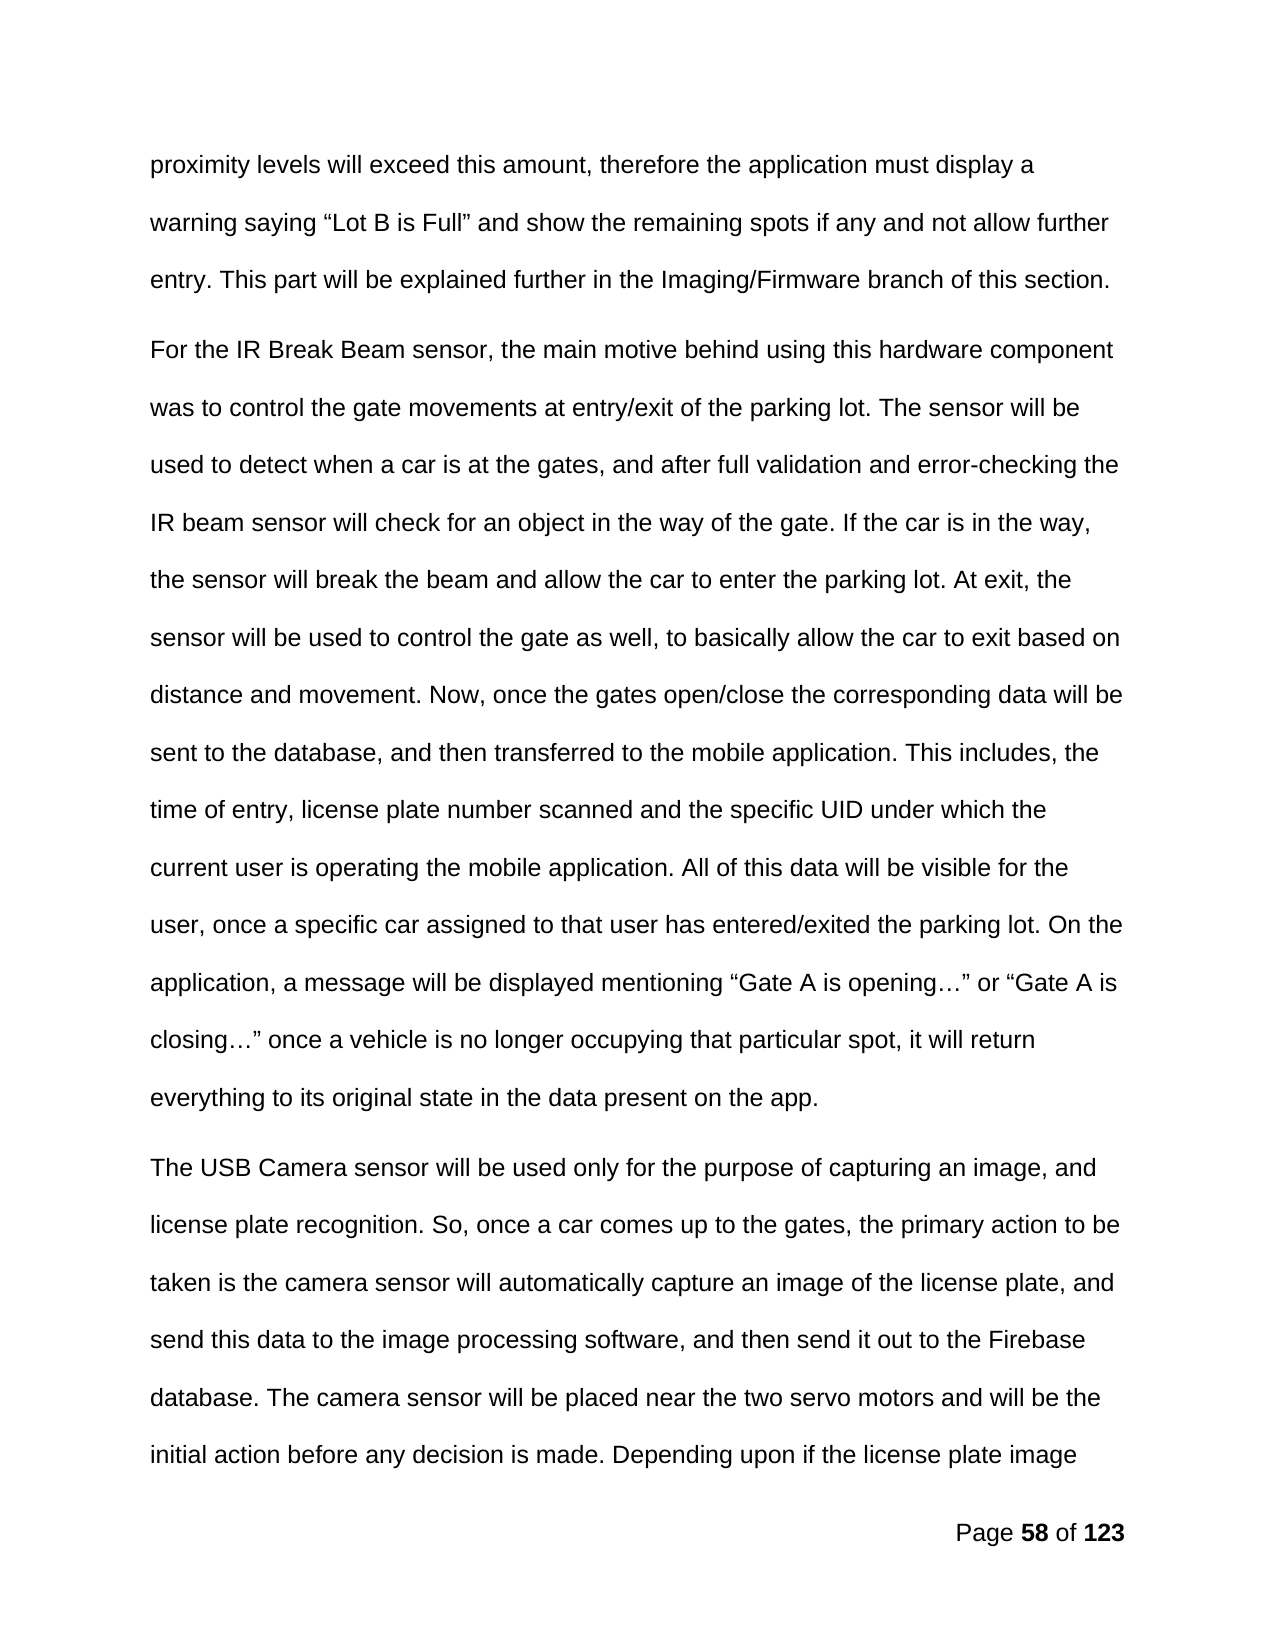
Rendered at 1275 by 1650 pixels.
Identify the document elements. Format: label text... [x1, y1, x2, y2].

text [150, 150, 1125, 294]
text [150, 1152, 1125, 1469]
text For the IR Break Beam sensor, the main motive behind using this hardware component was to control the gate movements at entry/exit of the parking lot. The sensor will be used to detect when a car is at the gates, and after full validation and error-checking the IR beam sensor will check for an object in the way of the gate. If the car is in the way, the sensor will break the beam and allow the car to enter the parking lot. At exit, the sensor will be used to control the gate as well, to basically allow the car to exit based on distance and movement. Now, once the gates open/close the corresponding data will be sent to the database, and then transferred to the mobile application. This includes, the time of entry, license plate number scanned and the specific UID under which the current user is operating the mobile application. All of this data will be visible for the user, once a specific car assigned to that user has entered/exited the parking lot. On the application, a message will be displayed mentioning “Gate A is opening…” or “Gate A is closing…” once a vehicle is no longer occupying that particular spot, it will return everything to its original state in the data present on the app. [150, 335, 1125, 1111]
